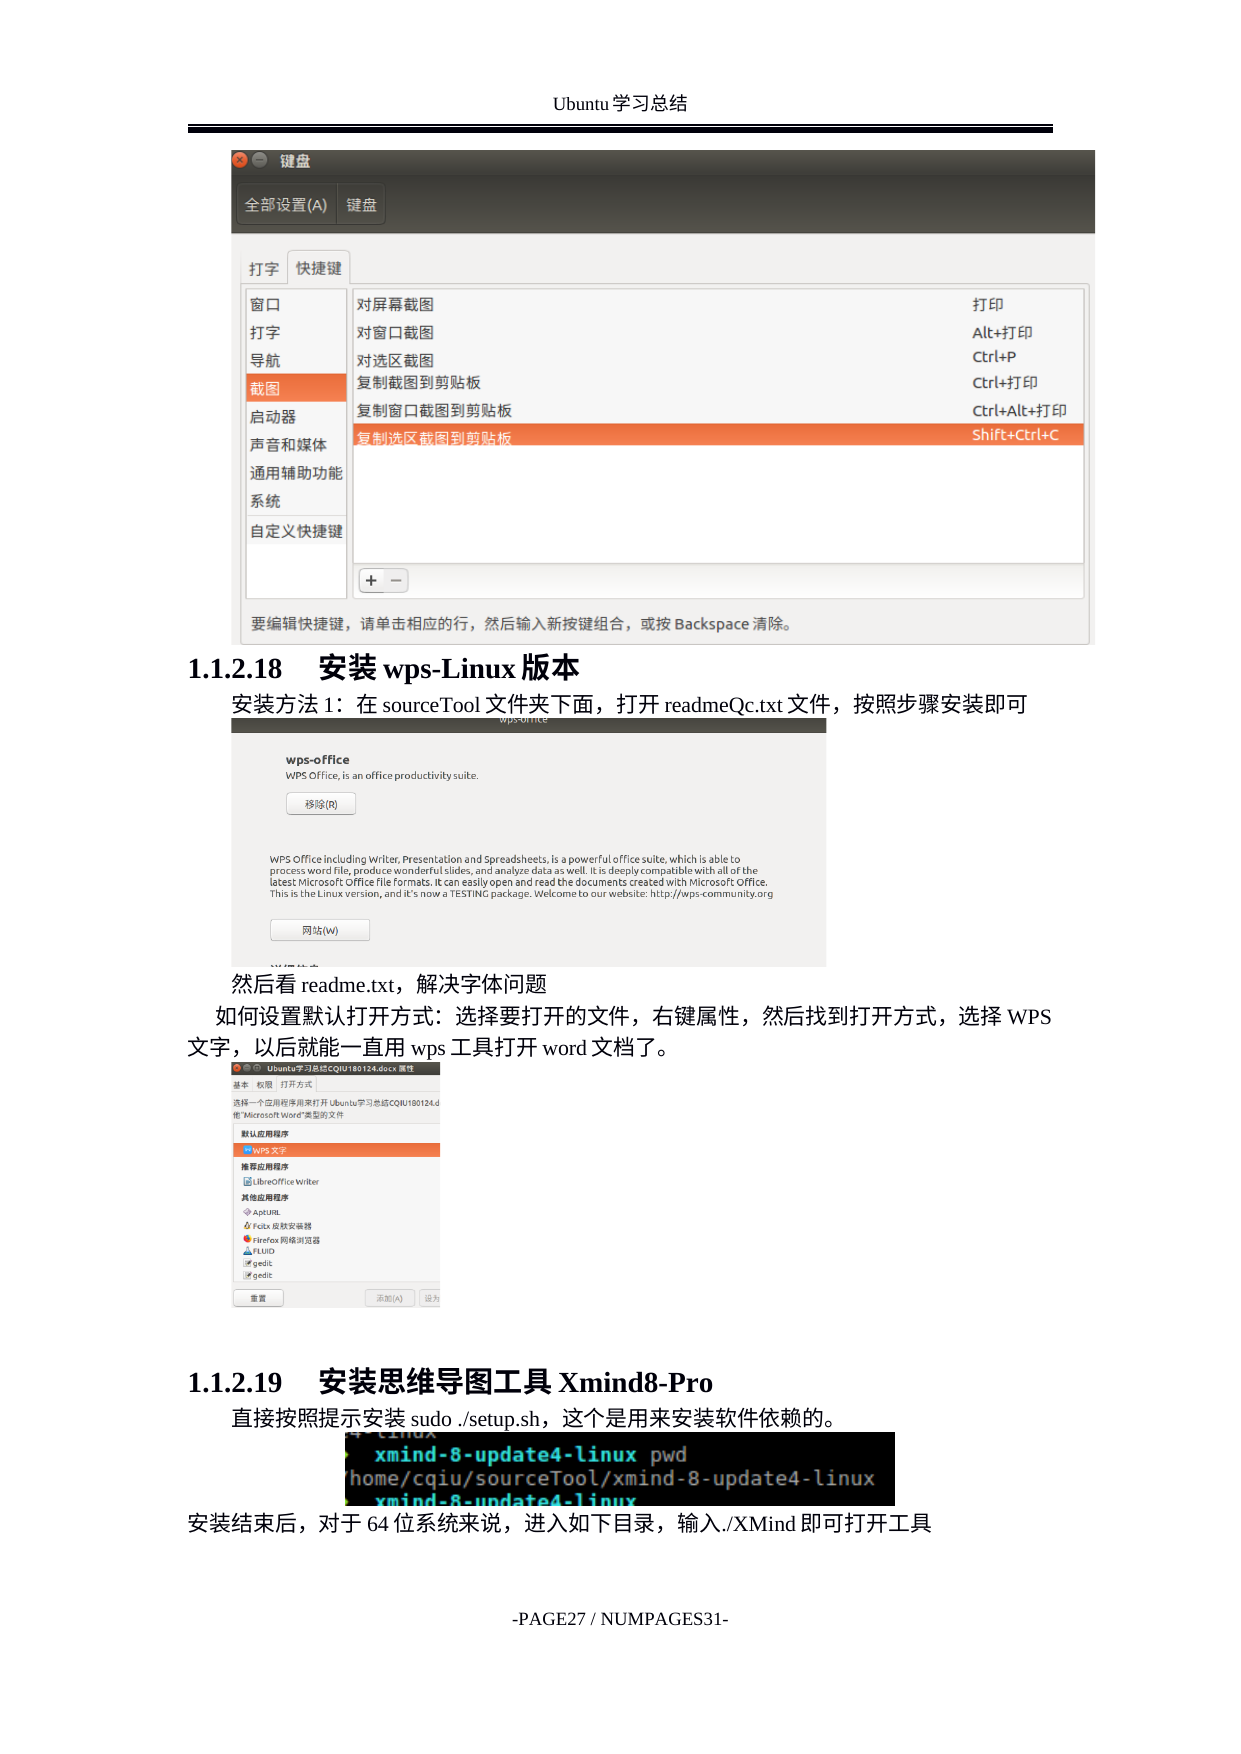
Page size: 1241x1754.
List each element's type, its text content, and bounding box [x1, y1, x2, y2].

subtitle 安装思维导图工具Xmind8-Pro [187, 1358, 1053, 1401]
picture [231, 150, 1096, 645]
picture [231, 1062, 441, 1308]
subtitle 安装wps-Linux版本 [187, 645, 1053, 687]
text 安装方法1：在sourceTool文件夹下面，打开readmeQc.txt文件，按照步骤安装即可 [231, 687, 1053, 719]
text 然后看readme.txt，解决字体问题 [231, 967, 1053, 999]
text 直接按照提示安装sudo ./setup.sh，这个是用来安装软件依赖的。 [187, 1401, 1053, 1432]
picture [231, 718, 827, 967]
picture [345, 1432, 895, 1506]
text 如何设置默认打开方式：选择要打开的文件，右键属性，然后找到打开方式，选择WPS文字，以后就能一直用wps工具打开word文档了。 [187, 999, 1053, 1062]
text 安装结束后，对于64位系统来说，进入如下目录，输入./XMind即可打开工具 [187, 1506, 1053, 1537]
